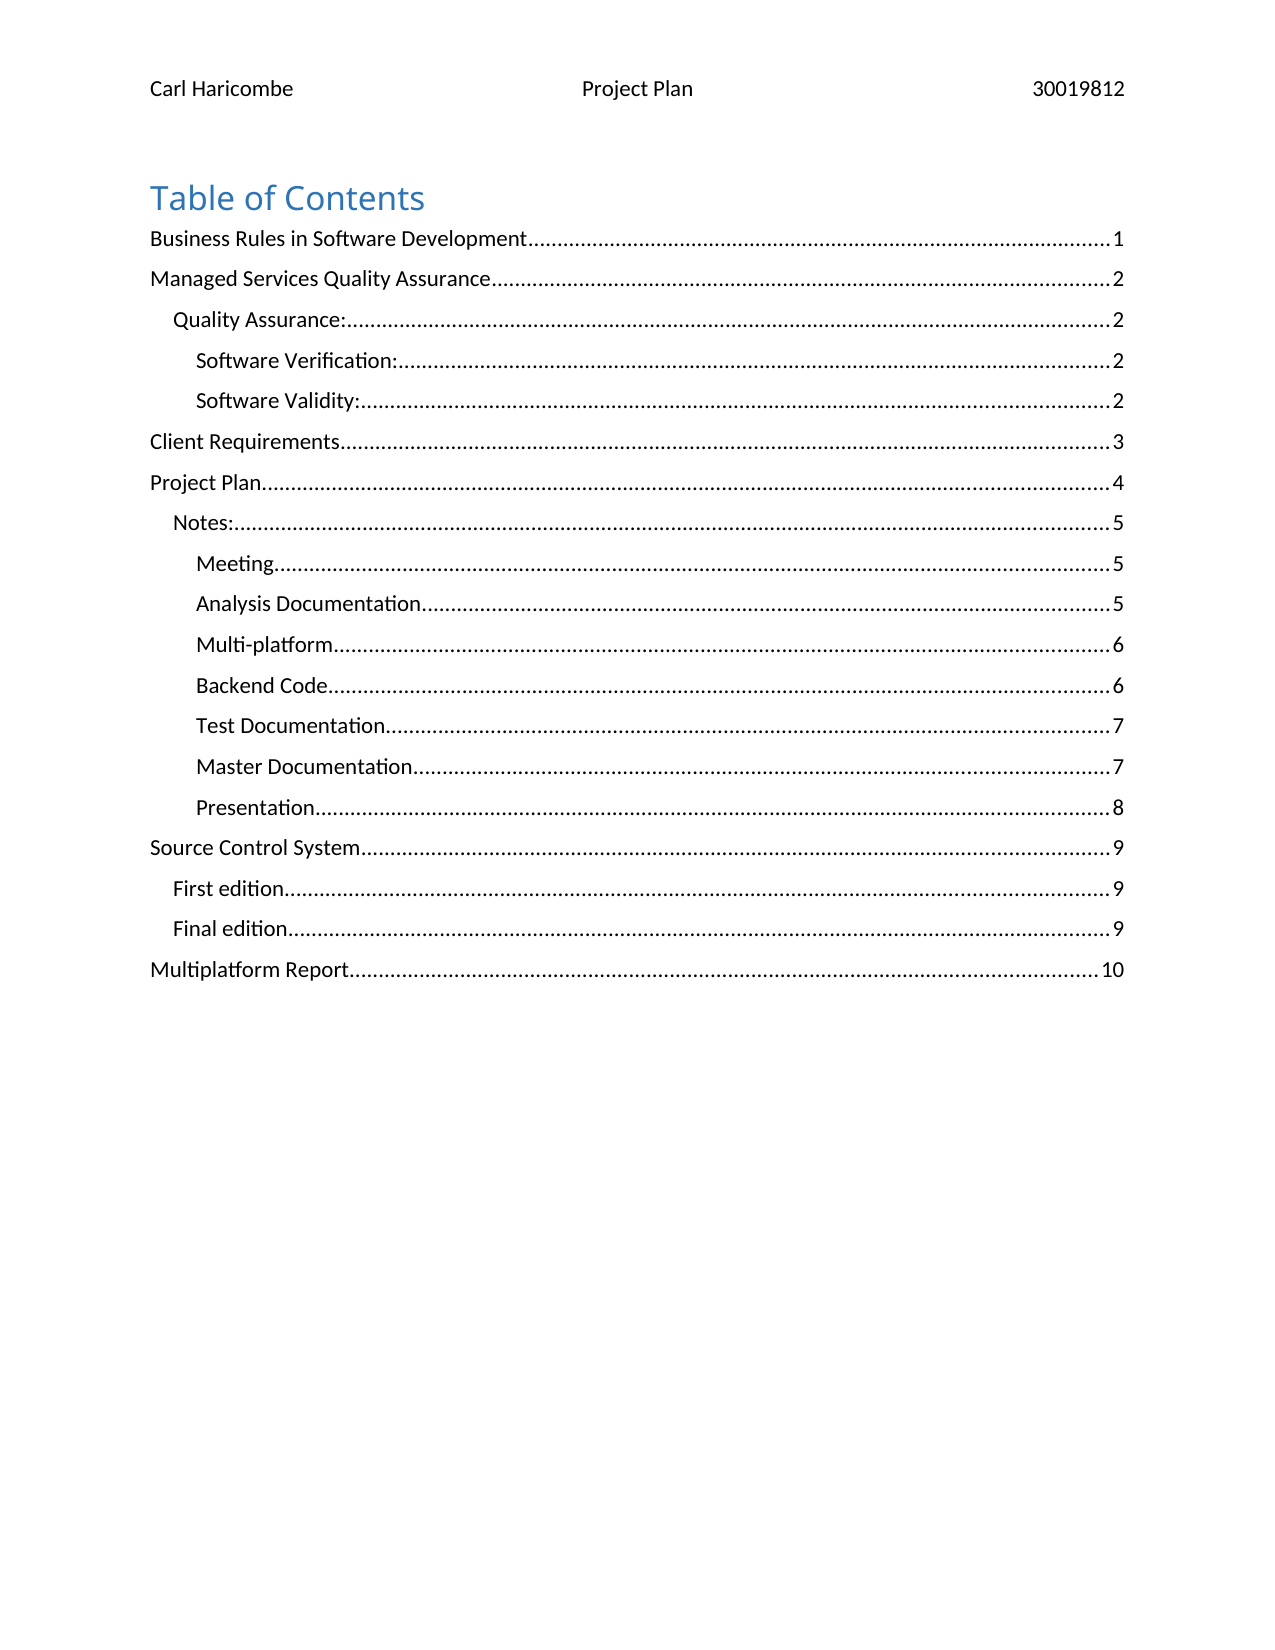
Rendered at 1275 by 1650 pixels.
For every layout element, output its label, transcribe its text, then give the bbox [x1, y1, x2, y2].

text Final edition 9 [173, 914, 1125, 943]
text Quality Assurance: 2 [173, 305, 1125, 333]
text Multiplatform Report 10 [150, 955, 1125, 983]
text Presentation 8 [196, 793, 1125, 821]
text First edition 9 [173, 874, 1125, 902]
text Test Documentation 7 [196, 711, 1125, 739]
text Business Rules in Software Development 1 [150, 224, 1125, 252]
text Table of Contents [150, 175, 1125, 220]
text Source Control System 9 [150, 833, 1125, 861]
text Master Documentation 7 [196, 752, 1125, 780]
text Multi-platform 6 [196, 630, 1125, 658]
text Project Plan 4 [150, 468, 1125, 496]
text Analysis Documentation 5 [196, 589, 1125, 618]
text Client Requirements 3 [150, 427, 1125, 455]
text Software Validity: 2 [196, 386, 1125, 414]
text Backend Code 6 [196, 671, 1125, 699]
text Managed Services Quality Assurance 2 [150, 264, 1125, 293]
text Software Verification: 2 [196, 346, 1125, 374]
text Meeting 5 [196, 549, 1125, 577]
text Notes: 5 [173, 508, 1125, 536]
